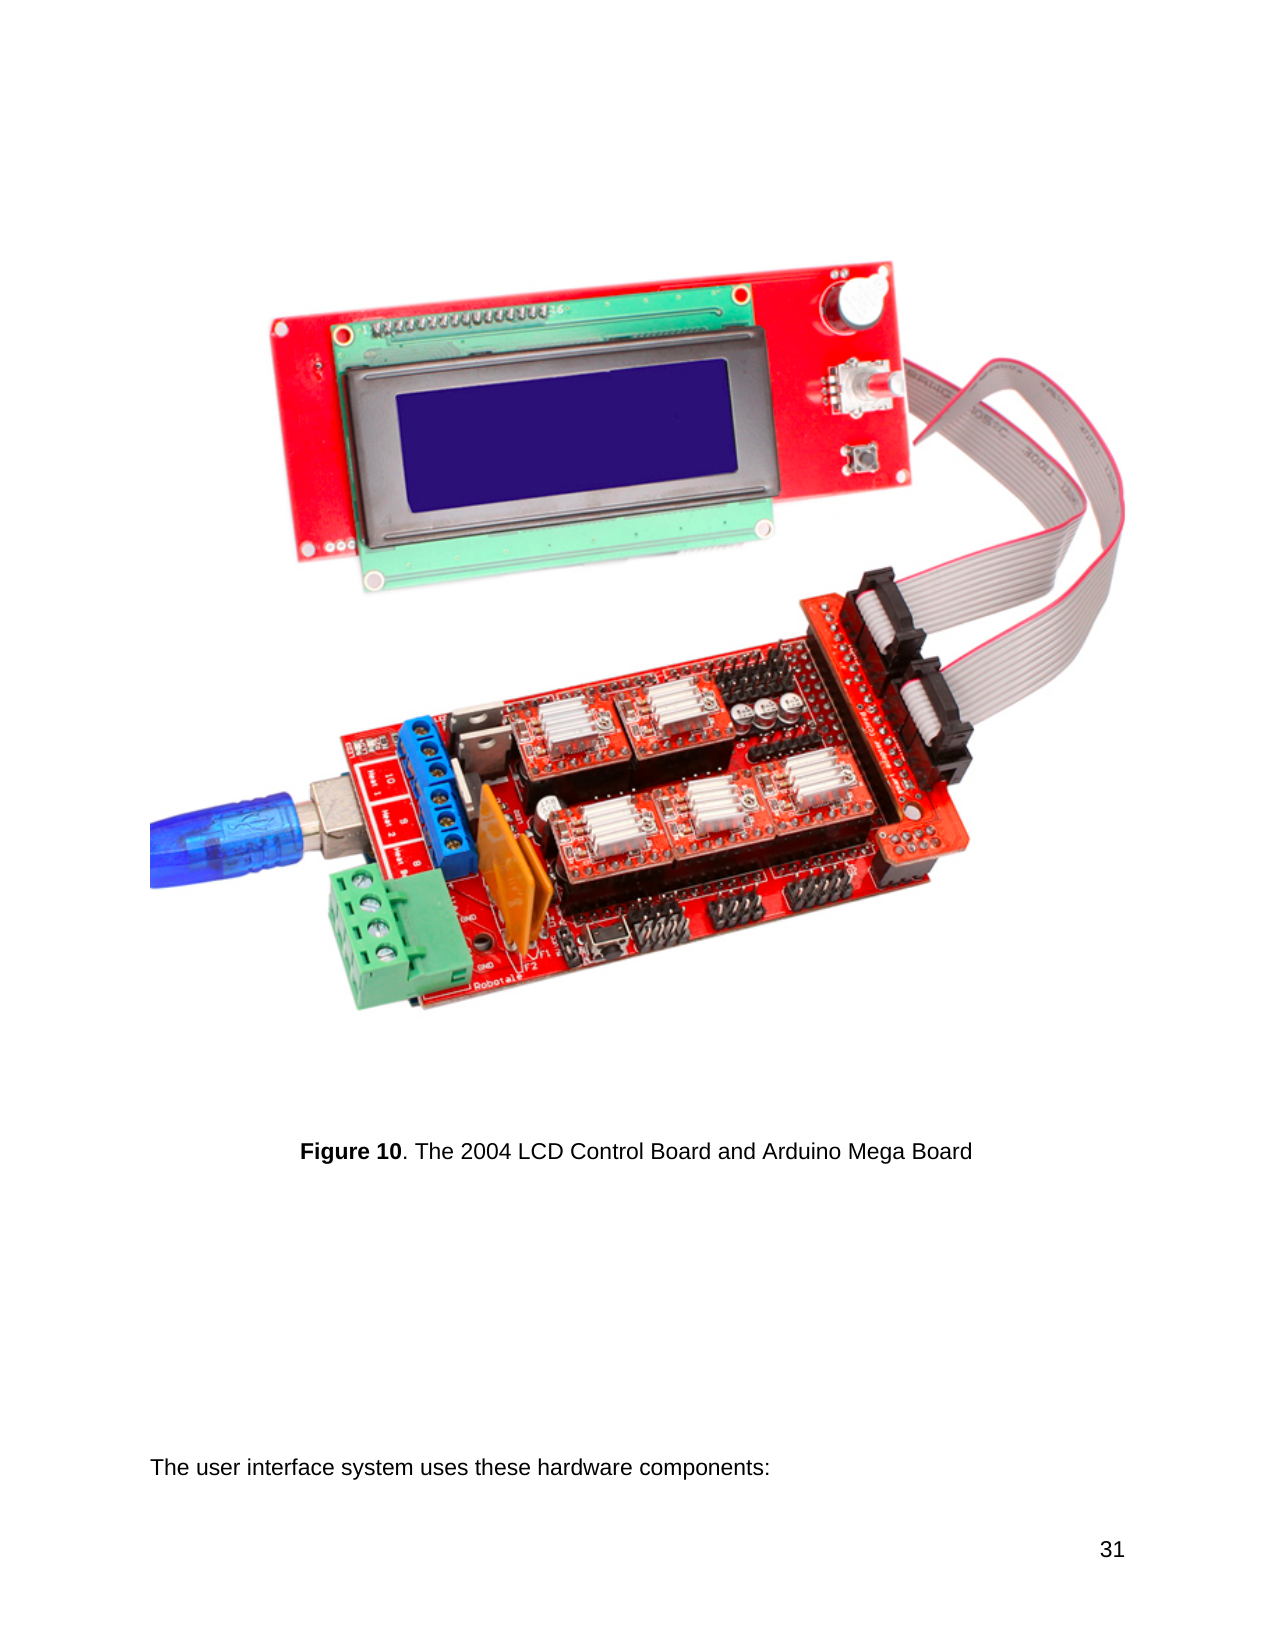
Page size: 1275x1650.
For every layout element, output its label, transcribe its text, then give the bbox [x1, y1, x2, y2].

text The user interface system uses these hardware components: [150, 1454, 1125, 1480]
picture [150, 150, 1125, 1125]
text Figure 10. The 2004 LCD Control Board and Arduino Mega Board [150, 1138, 1125, 1164]
